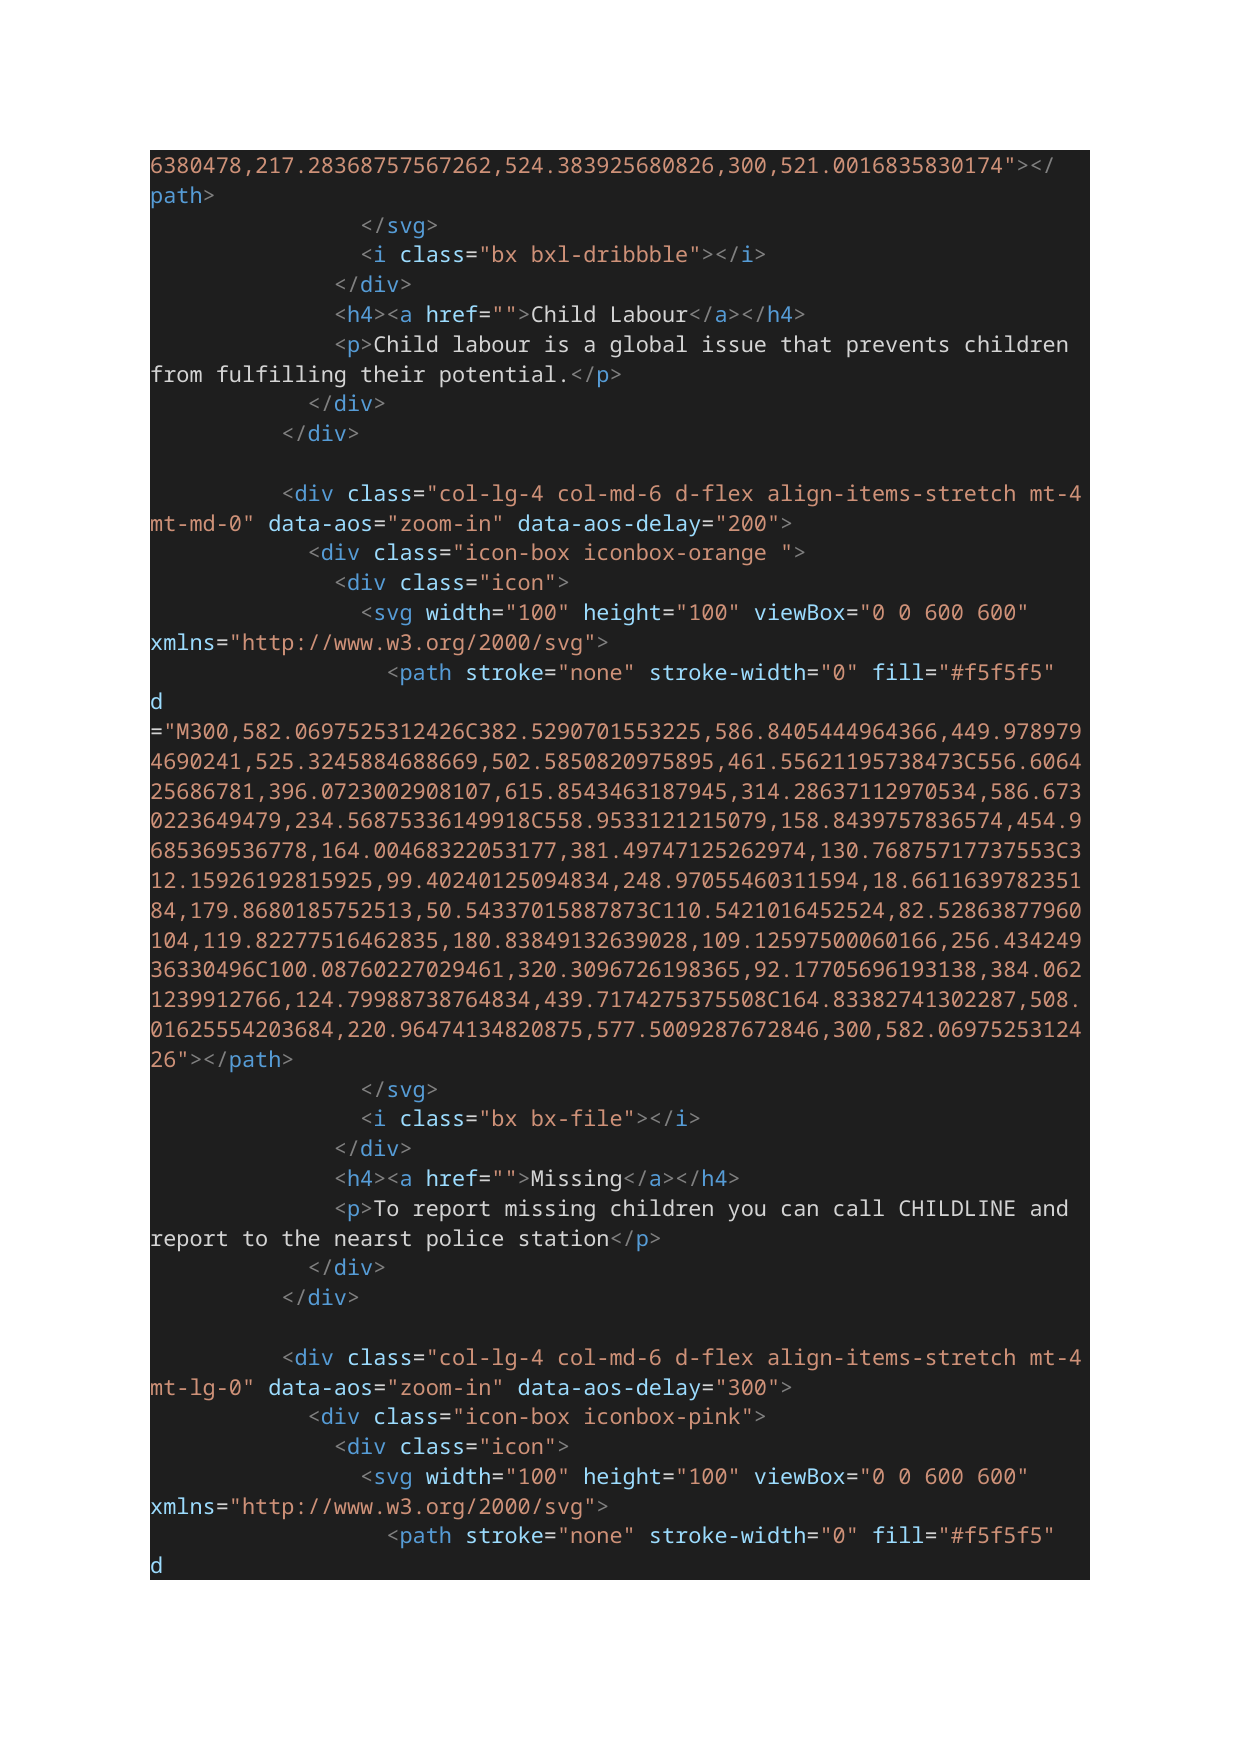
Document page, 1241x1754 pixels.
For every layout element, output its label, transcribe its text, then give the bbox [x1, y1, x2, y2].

text <path stroke="none" stroke-width="0" fill="#f5f5f5" d="M300,582.0697525312426C382.5290701553225,586.8405444964366,449.9789794690241,525.3245884688669,502.5850820975895,461.55621195738473C556.606425686781,396.0723002908107,615.8543463187945,314.28637112970534,586.6730223649479,234.56875336149918C558.9533121215079,158.8439757836574,454.9685369536778,164.00468322053177,381.49747125262974,130.76875717737553C312.15926192815925,99.40240125094834,248.97055460311594,18.661163978235184,179.8680185752513,50.54337015887873C110.5421016452524,82.52863877960104,119.82277516462835,180.83849132639028,109.12597500060166,256.43424936330496C100.08760227029461,320.3096726198365,92.17705696193138,384.0621239912766,124.79988738764834,439.7174275375508C164.83382741302287,508.01625554203684,220.96474134820875,577.5009287672846,300,582.0697525312426"></path> [150, 656, 1090, 1073]
text <div class="col-lg-4 col-md-6 d-flex align-items-stretch mt-4 mt-md-0" data-aos="zoom-in" data-aos-delay="200"> [150, 478, 1090, 537]
text <svg width="100" height="100" viewBox="0 0 600 600" xmlns="http://www.w3.org/2000/svg"> [150, 1461, 1090, 1520]
text </svg> [150, 1073, 1090, 1103]
text <svg width="100" height="100" viewBox="0 0 600 600" xmlns="http://www.w3.org/2000/svg"> [150, 597, 1090, 656]
text <div class="col-lg-4 col-md-6 d-flex align-items-stretch mt-4 mt-lg-0" data-aos="zoom-in" data-aos-delay="300"> [150, 1342, 1090, 1401]
text <h4><a href="">Missing</a></h4> [150, 1163, 1090, 1193]
text <h4><a href="">Child Labour</a></h4> [150, 299, 1090, 329]
text </svg> [150, 209, 1090, 239]
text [150, 150, 1090, 209]
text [150, 1520, 1090, 1580]
text <i class="bx bx-file"></i> [150, 1103, 1090, 1133]
text <div class="icon-box iconbox-orange "> [150, 537, 1090, 567]
text <i class="bx bxl-dribbble"></i> [150, 239, 1090, 269]
text </div> [150, 1133, 1090, 1163]
text </div> [150, 269, 1090, 299]
text <p>To report missing children you can call CHILDLINE and report to the nearst police station</p> [150, 1193, 1090, 1252]
text </div> [150, 1282, 1090, 1312]
text <div class="icon"> [150, 567, 1090, 597]
text </div> [150, 1252, 1090, 1282]
text </div> [150, 418, 1090, 448]
text <div class="icon-box iconbox-pink"> [150, 1401, 1090, 1431]
text <div class="icon"> [150, 1431, 1090, 1461]
text <p>Child labour is a global issue that prevents children from fulfilling their potential.</p> [150, 329, 1090, 388]
text </div> [150, 388, 1090, 418]
